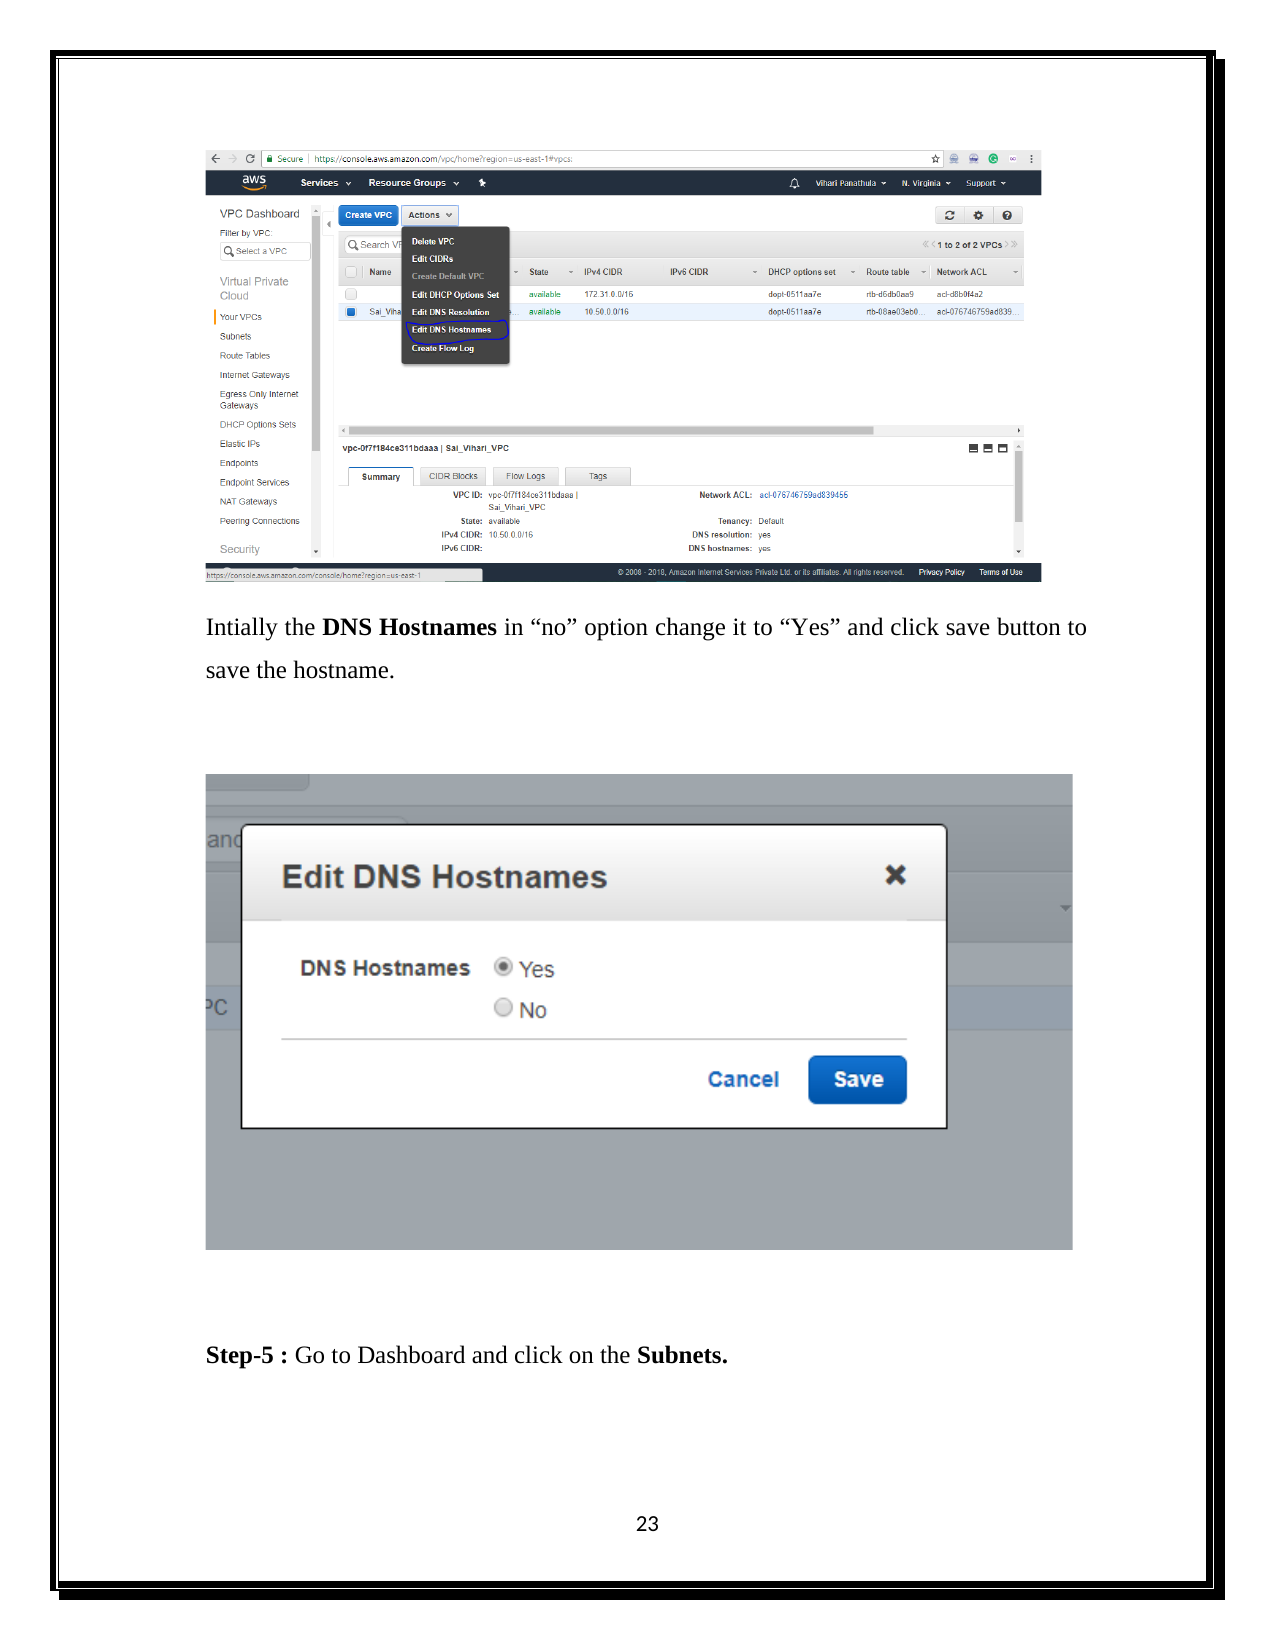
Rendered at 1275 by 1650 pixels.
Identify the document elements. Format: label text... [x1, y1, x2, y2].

text Step-5 : Go to Dashboard and click on the Subnets. [206, 1340, 1089, 1369]
picture [205, 150, 1042, 582]
text Intially the DNS Hostnames in “no” option change it to “Yes” and click save button to save the hostname. [206, 612, 1089, 684]
picture [205, 774, 1073, 1250]
